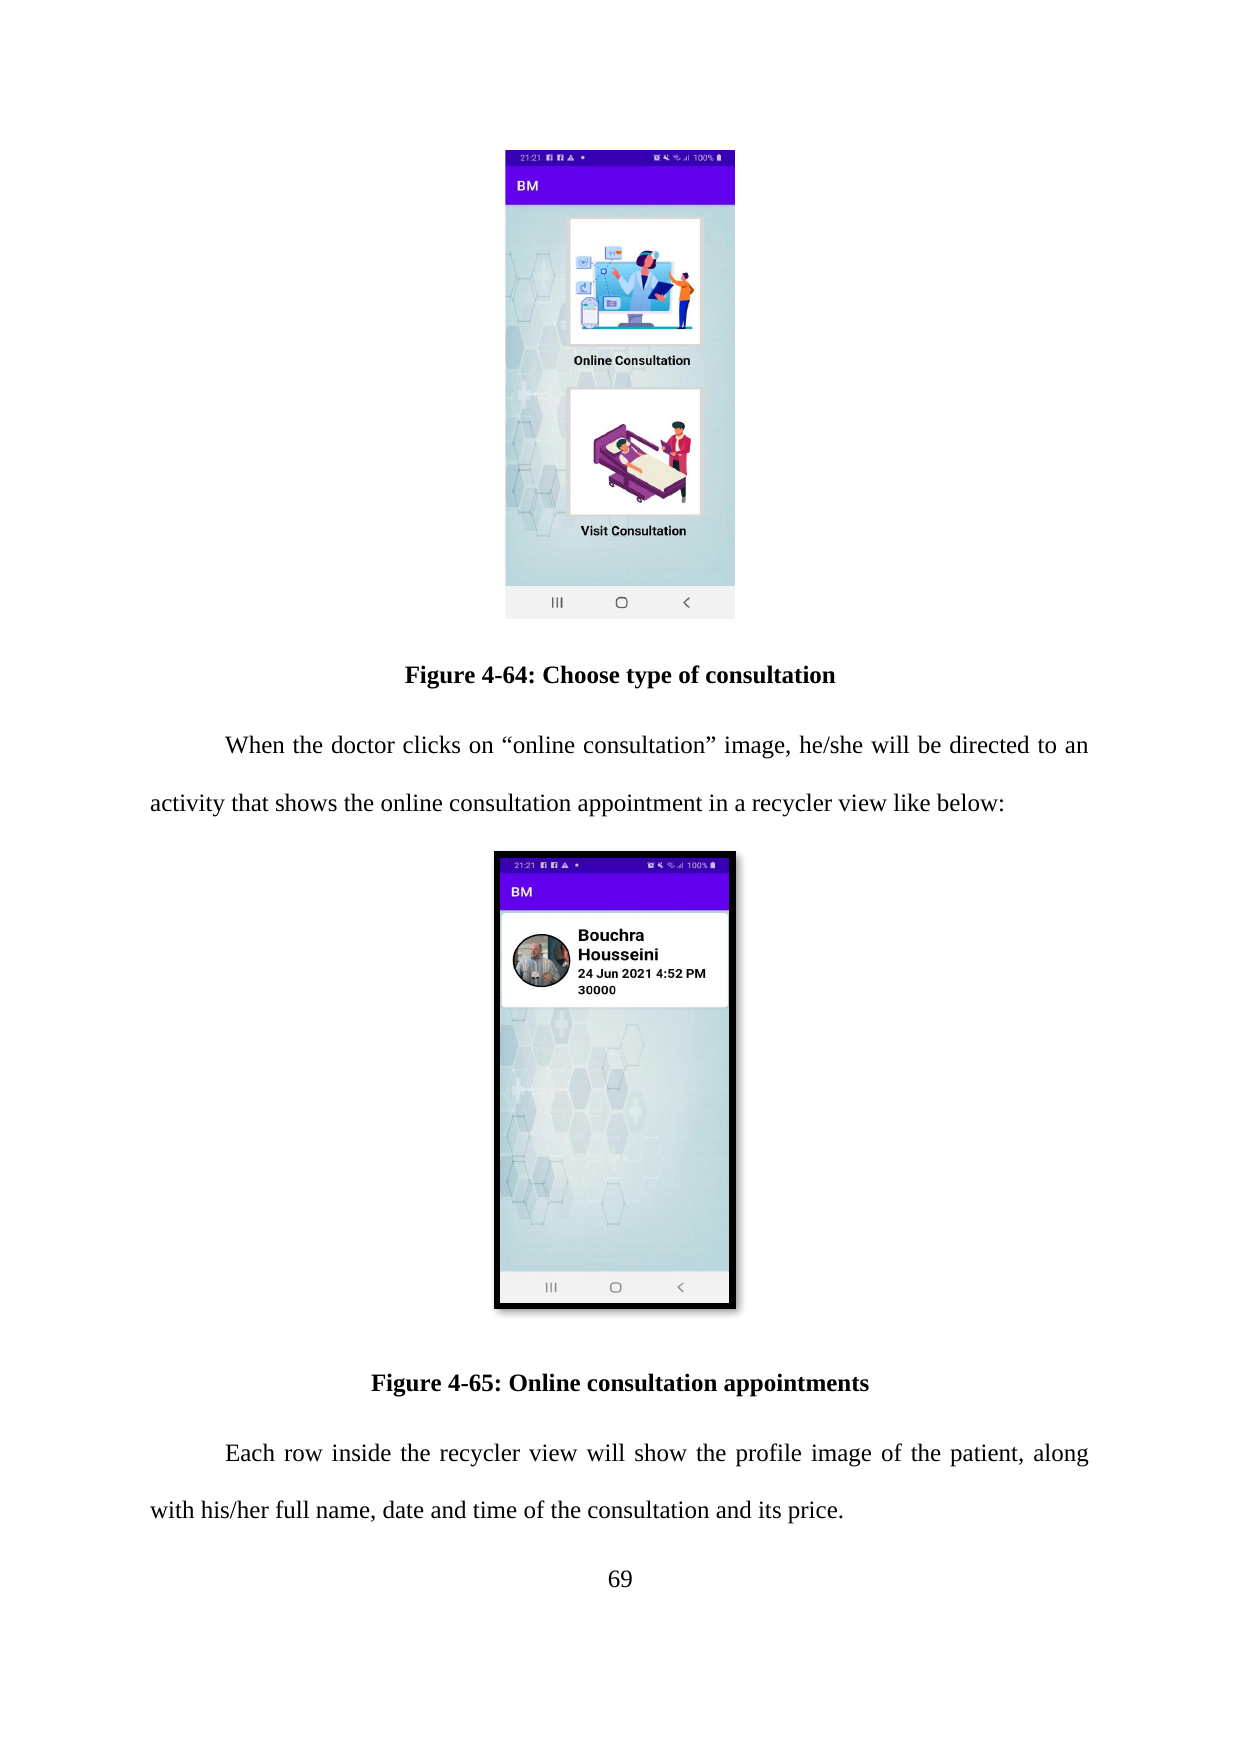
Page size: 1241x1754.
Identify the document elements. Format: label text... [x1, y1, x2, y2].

picture [500, 858, 729, 1303]
picture [505, 150, 735, 619]
text Each row inside the recycler view will show the profile image of the patient, along with his/her full name, date and time of the consultation and its price. [150, 1438, 1090, 1524]
text When the doctor clicks on “online consultation” image, he/she will be directed to an activity that shows the online consultation appointment in a recycler view like below: [150, 730, 1090, 816]
